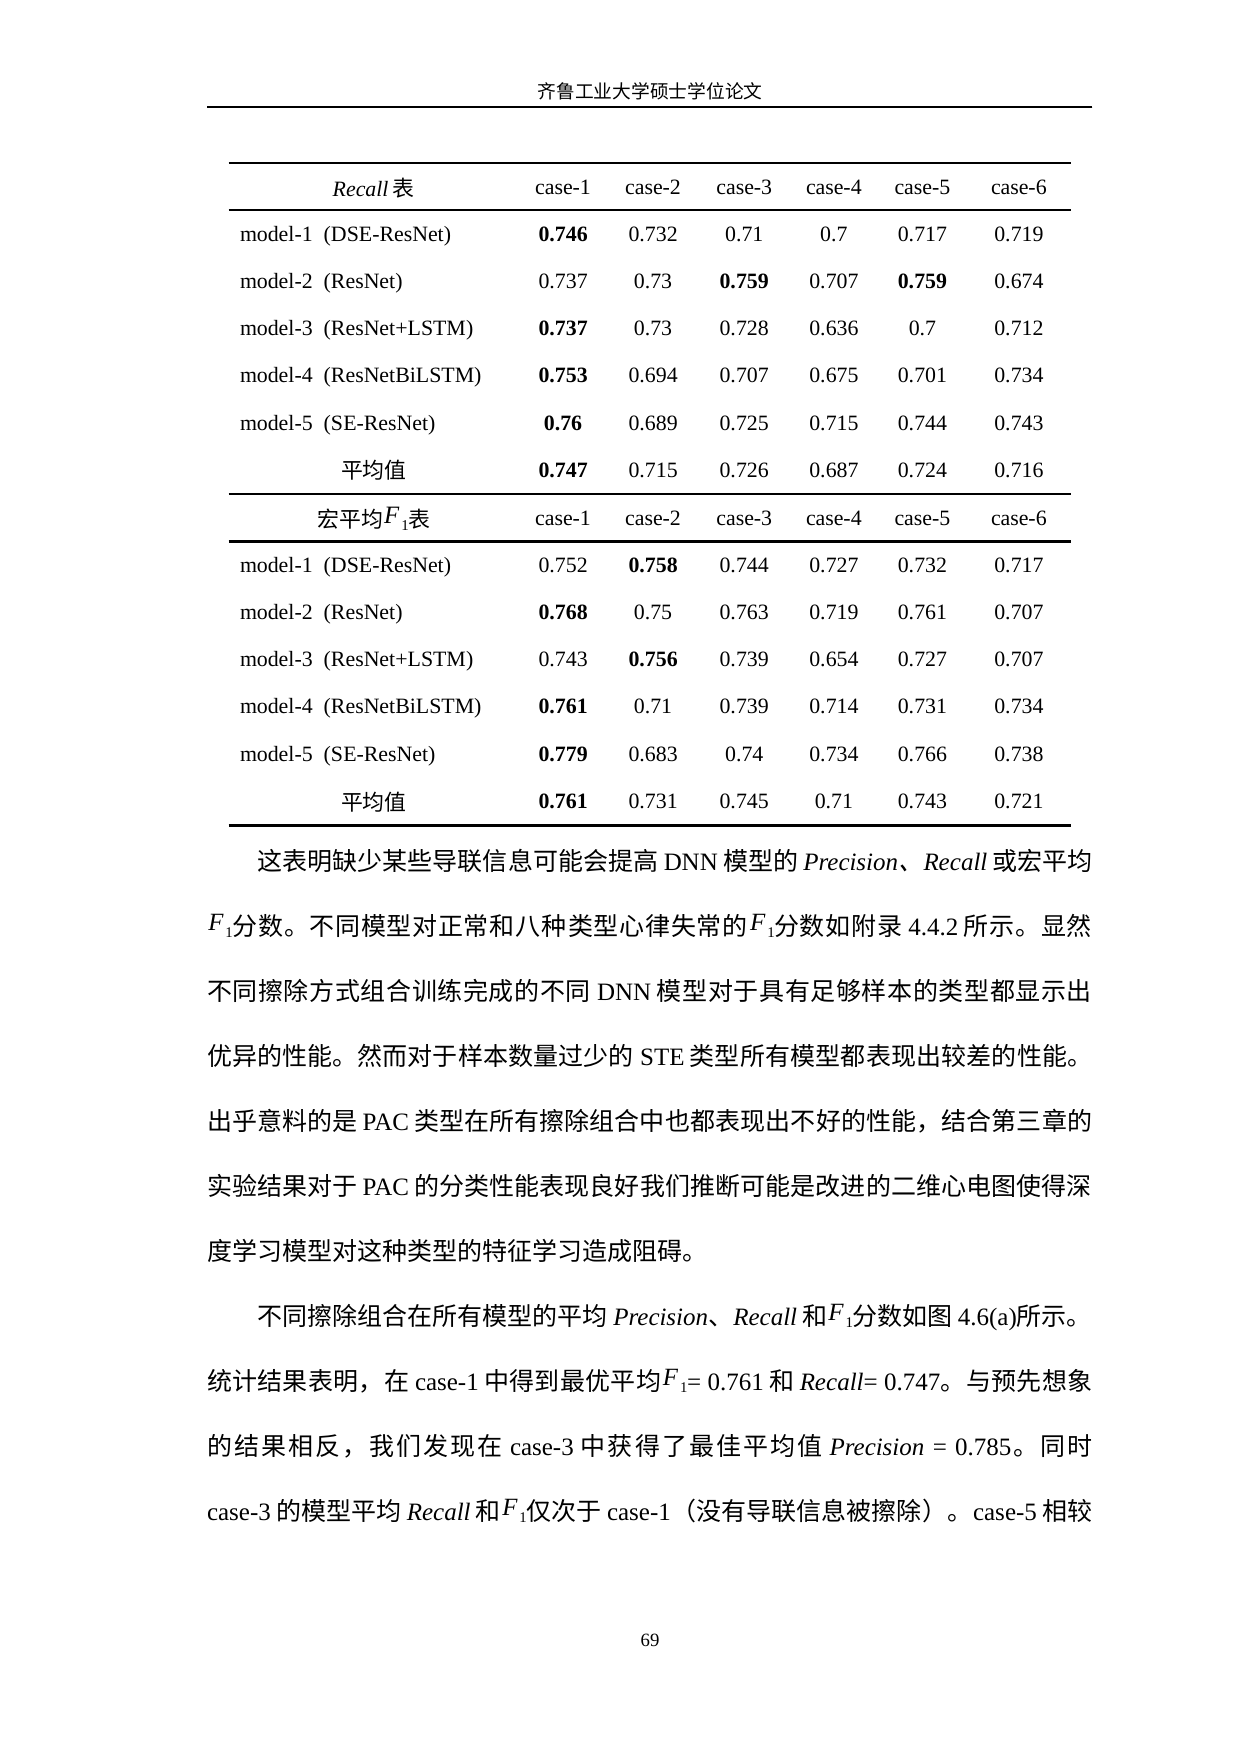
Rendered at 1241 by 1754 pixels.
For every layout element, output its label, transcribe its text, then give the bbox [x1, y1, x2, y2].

table_cell 0.779 [519, 730, 607, 777]
table_cell case-1 [519, 164, 607, 209]
table_cell 0.726 [699, 446, 789, 493]
table_cell 0.759 [699, 257, 789, 304]
table_cell 0.737 [519, 257, 607, 304]
table_cell 0.675 [789, 351, 878, 398]
table_cell 0.73 [607, 304, 699, 351]
table_cell 0.74 [699, 730, 789, 777]
table_cell 0.683 [607, 730, 699, 777]
table_cell 0.743 [878, 777, 966, 824]
table_cell 0.724 [878, 446, 966, 493]
table_cell 0.727 [789, 543, 878, 588]
table_cell 0.743 [519, 635, 607, 682]
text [207, 1282, 1092, 1542]
table_cell 0.717 [878, 211, 966, 257]
table_cell model-3 (ResNet+LSTM) [229, 635, 518, 682]
table_cell 0.745 [699, 777, 789, 824]
table_cell 0.687 [789, 446, 878, 493]
table_cell 0.715 [789, 399, 878, 446]
table_cell 0.674 [966, 257, 1071, 304]
table_cell 0.739 [699, 682, 789, 729]
table_cell 0.734 [966, 351, 1071, 398]
table_cell 0.727 [878, 635, 966, 682]
table_cell 0.7 [878, 304, 966, 351]
table_cell Recall表 [229, 164, 518, 209]
table_cell 0.747 [519, 446, 607, 493]
table_cell 0.734 [789, 730, 878, 777]
table_cell case-6 [966, 495, 1071, 540]
table_cell model-5 (SE-ResNet) [229, 730, 518, 777]
table_cell 0.725 [699, 399, 789, 446]
table_cell 0.763 [699, 588, 789, 635]
table_cell 0.728 [699, 304, 789, 351]
table_cell 0.716 [966, 446, 1071, 493]
table_cell case-2 [607, 495, 699, 540]
table_cell 0.701 [878, 351, 966, 398]
table_cell case-4 [789, 495, 878, 540]
table_cell 0.744 [878, 399, 966, 446]
table_cell model-1 (DSE-ResNet) [229, 543, 518, 588]
table_cell 0.759 [878, 257, 966, 304]
table_cell 0.707 [966, 588, 1071, 635]
table_cell 0.731 [607, 777, 699, 824]
table_cell model-1 (DSE-ResNet) [229, 211, 518, 257]
table_cell 0.689 [607, 399, 699, 446]
table_cell 0.746 [519, 211, 607, 257]
table_cell 0.758 [607, 543, 699, 588]
table_cell model-5 (SE-ResNet) [229, 399, 518, 446]
table_cell case-5 [878, 495, 966, 540]
table_cell 0.761 [878, 588, 966, 635]
text 这表明缺少某些导联信息可能会提高DNN模型的Precision、Recall或宏平均分数。不同模型对正常和八种类型心律失常的分数如附录4.4.2所示。显然不同擦除方式组合训练完成的不同DNN模型对于具有足够样本的类型都显示出优异的性能。然而对于样本数量过少的STE类型所有模型都表现出较差的性能。出乎意料的是PAC类型在所有擦除组合中也都表现出不好的性能，结合第三章的实验结果对于PAC的分类性能表现良好我们推断可能是改进的二维心电图使得深度学习模型对这种类型的特征学习造成阻碍。 [207, 827, 1092, 1282]
table_cell case-3 [699, 495, 789, 540]
table_cell 0.739 [699, 635, 789, 682]
table_cell case-2 [607, 164, 699, 209]
table_cell 0.75 [607, 588, 699, 635]
table_cell 0.71 [607, 682, 699, 729]
table_cell 0.743 [966, 399, 1071, 446]
table_cell case-1 [519, 495, 607, 540]
table_cell 0.761 [519, 777, 607, 824]
table_cell 0.732 [878, 543, 966, 588]
table_cell 0.732 [607, 211, 699, 257]
table_cell 平均值 [229, 446, 518, 493]
table_cell case-3 [699, 164, 789, 209]
table_cell 0.712 [966, 304, 1071, 351]
table_cell model-4 (ResNetBiLSTM) [229, 351, 518, 398]
table_cell 0.71 [789, 777, 878, 824]
table_cell 0.71 [699, 211, 789, 257]
table_cell model-2 (ResNet) [229, 588, 518, 635]
table_cell 0.717 [966, 543, 1071, 588]
table_cell case-6 [966, 164, 1071, 209]
table_cell 0.7 [789, 211, 878, 257]
table_cell case-5 [878, 164, 966, 209]
table_cell 0.707 [699, 351, 789, 398]
table_cell 0.719 [966, 211, 1071, 257]
table_cell 0.694 [607, 351, 699, 398]
table_cell 0.753 [519, 351, 607, 398]
table_cell model-3 (ResNet+LSTM) [229, 304, 518, 351]
table_cell 0.761 [519, 682, 607, 729]
table_cell 0.714 [789, 682, 878, 729]
table_cell 0.73 [607, 257, 699, 304]
table_cell 0.76 [519, 399, 607, 446]
table_cell 0.654 [789, 635, 878, 682]
table_cell model-2 (ResNet) [229, 257, 518, 304]
table_cell 0.768 [519, 588, 607, 635]
table_cell 0.738 [966, 730, 1071, 777]
table_cell 0.636 [789, 304, 878, 351]
table_cell 平均值 [229, 777, 518, 824]
table_cell 宏平均表 [229, 495, 518, 540]
table_cell 0.721 [966, 777, 1071, 824]
table_cell model-4 (ResNetBiLSTM) [229, 682, 518, 729]
table_cell 0.766 [878, 730, 966, 777]
table_cell 0.752 [519, 543, 607, 588]
table_cell 0.731 [878, 682, 966, 729]
table_cell case-4 [789, 164, 878, 209]
table_cell 0.707 [789, 257, 878, 304]
table_cell 0.719 [789, 588, 878, 635]
table_cell 0.744 [699, 543, 789, 588]
table_cell 0.756 [607, 635, 699, 682]
table_cell 0.734 [966, 682, 1071, 729]
table_cell 0.715 [607, 446, 699, 493]
table_cell 0.737 [519, 304, 607, 351]
table_cell 0.707 [966, 635, 1071, 682]
